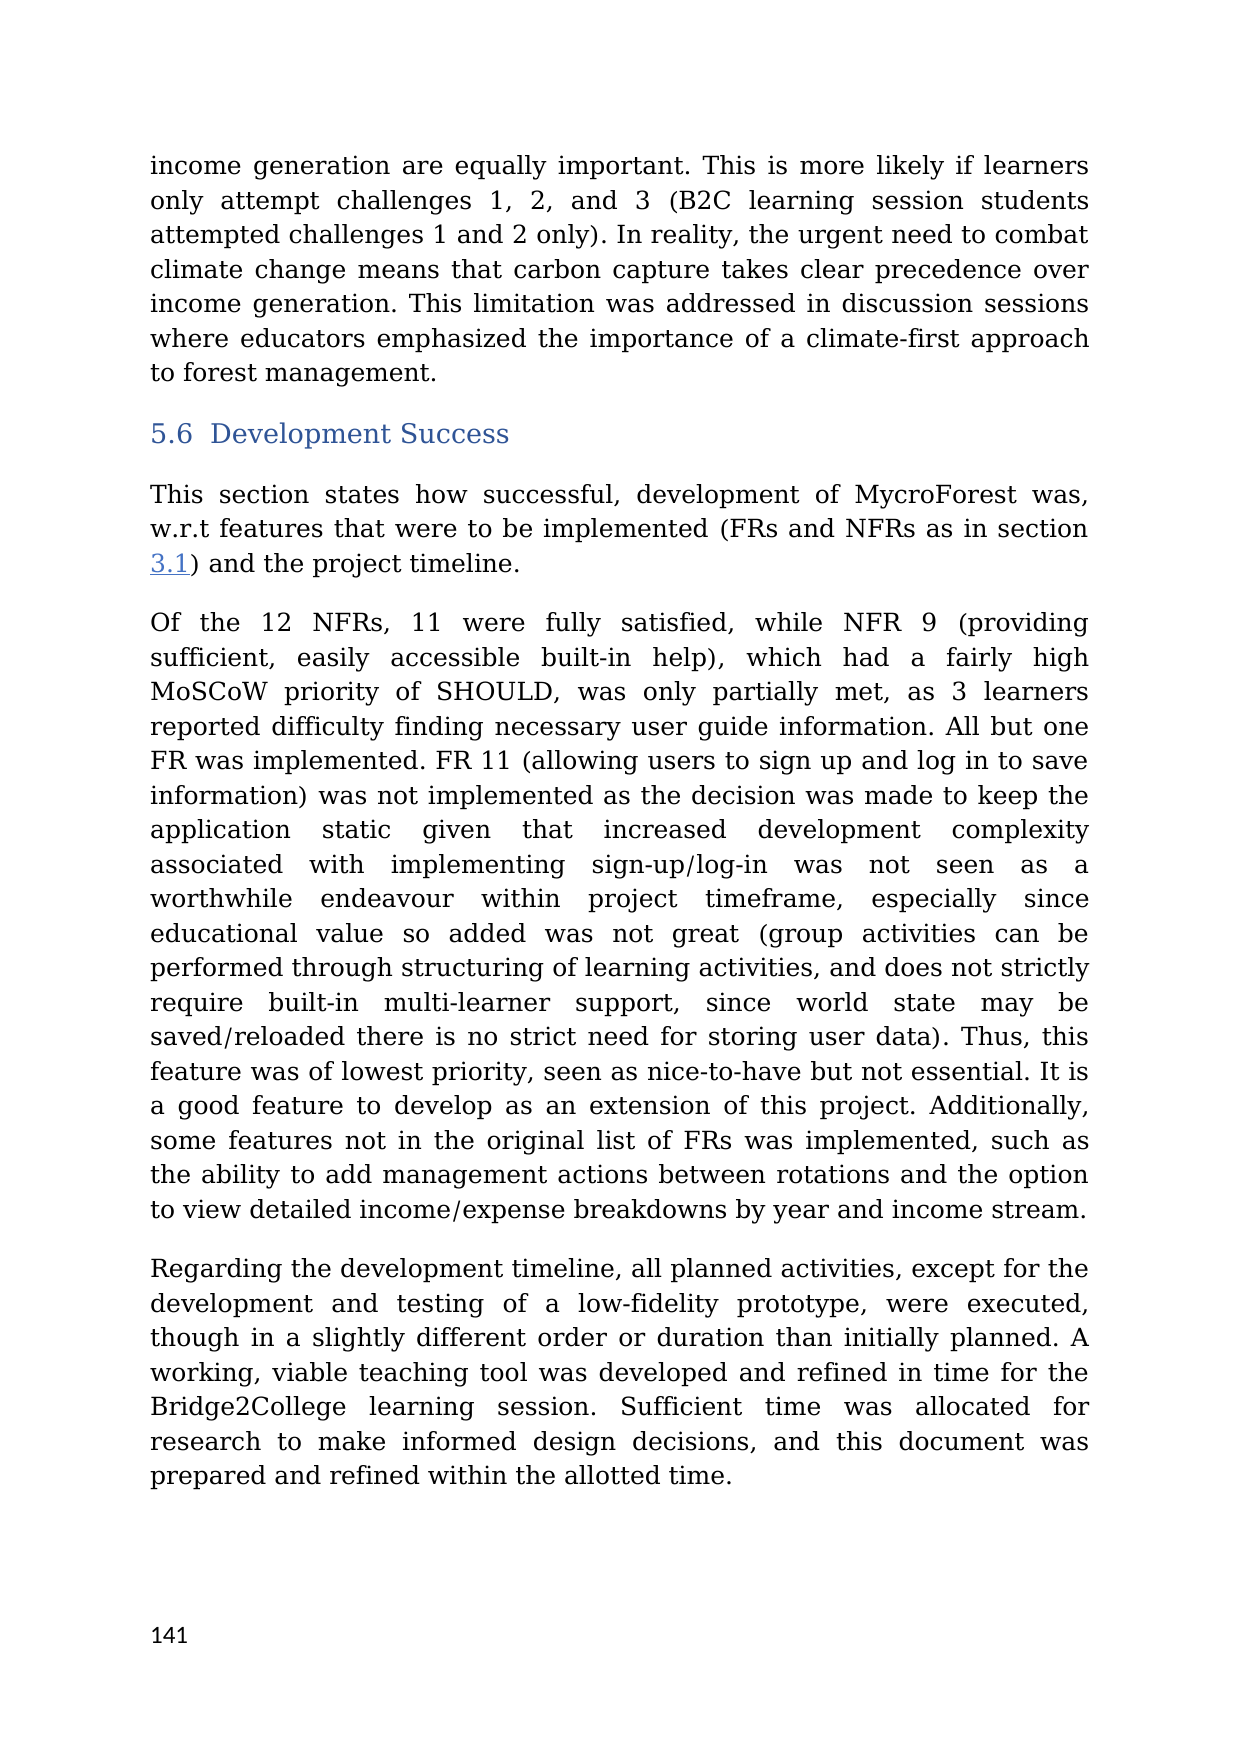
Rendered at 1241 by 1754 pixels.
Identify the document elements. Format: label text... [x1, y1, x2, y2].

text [150, 150, 1090, 387]
text Of the 12 NFRs, 11 were fully satisfied, while NFR 9 (providing sufficient, easily accessible built-in help), which had a fairly high MoSCoW priority of SHOULD, was only partially met, as 3 learners reported difficulty finding necessary user guide information. All but one FR was implemented. FR 11 (allowing users to sign up and log in to save information) was not implemented as the decision was made to keep the application static given that increased development complexity associated with implementing sign-up/log-in was not seen as a worthwhile endeavour within project timeframe, especially since educational value so added was not great (group activities can be performed through structuring of learning activities, and does not strictly require built-in multi-learner support, since world state may be saved/reloaded there is no strict need for storing user data). Thus, this feature was of lowest priority, seen as nice-to-have but not essential. It is a good feature to develop as an extension of this project. Additionally, some features not in the original list of FRs was implemented, such as the ability to add management actions between rotations and the option to view detailed income/expense breakdowns by year and income stream. [150, 607, 1090, 1223]
text Regarding the development timeline, all planned activities, except for the development and testing of a low-fidelity prototype, were executed, though in a slightly different order or duration than initially planned. A working, viable teaching tool was developed and refined in time for the Bridge2College learning session. Sufficient time was allocated for research to make informed design decisions, and this document was prepared and refined within the allotted time. [150, 1253, 1090, 1489]
subtitle Development Success [150, 416, 1090, 449]
text This section states how successful, development of MycroForest was, w.r.t features that were to be implemented (FRs and NFRs as in section 3.1) and the project timeline. [150, 479, 1090, 578]
